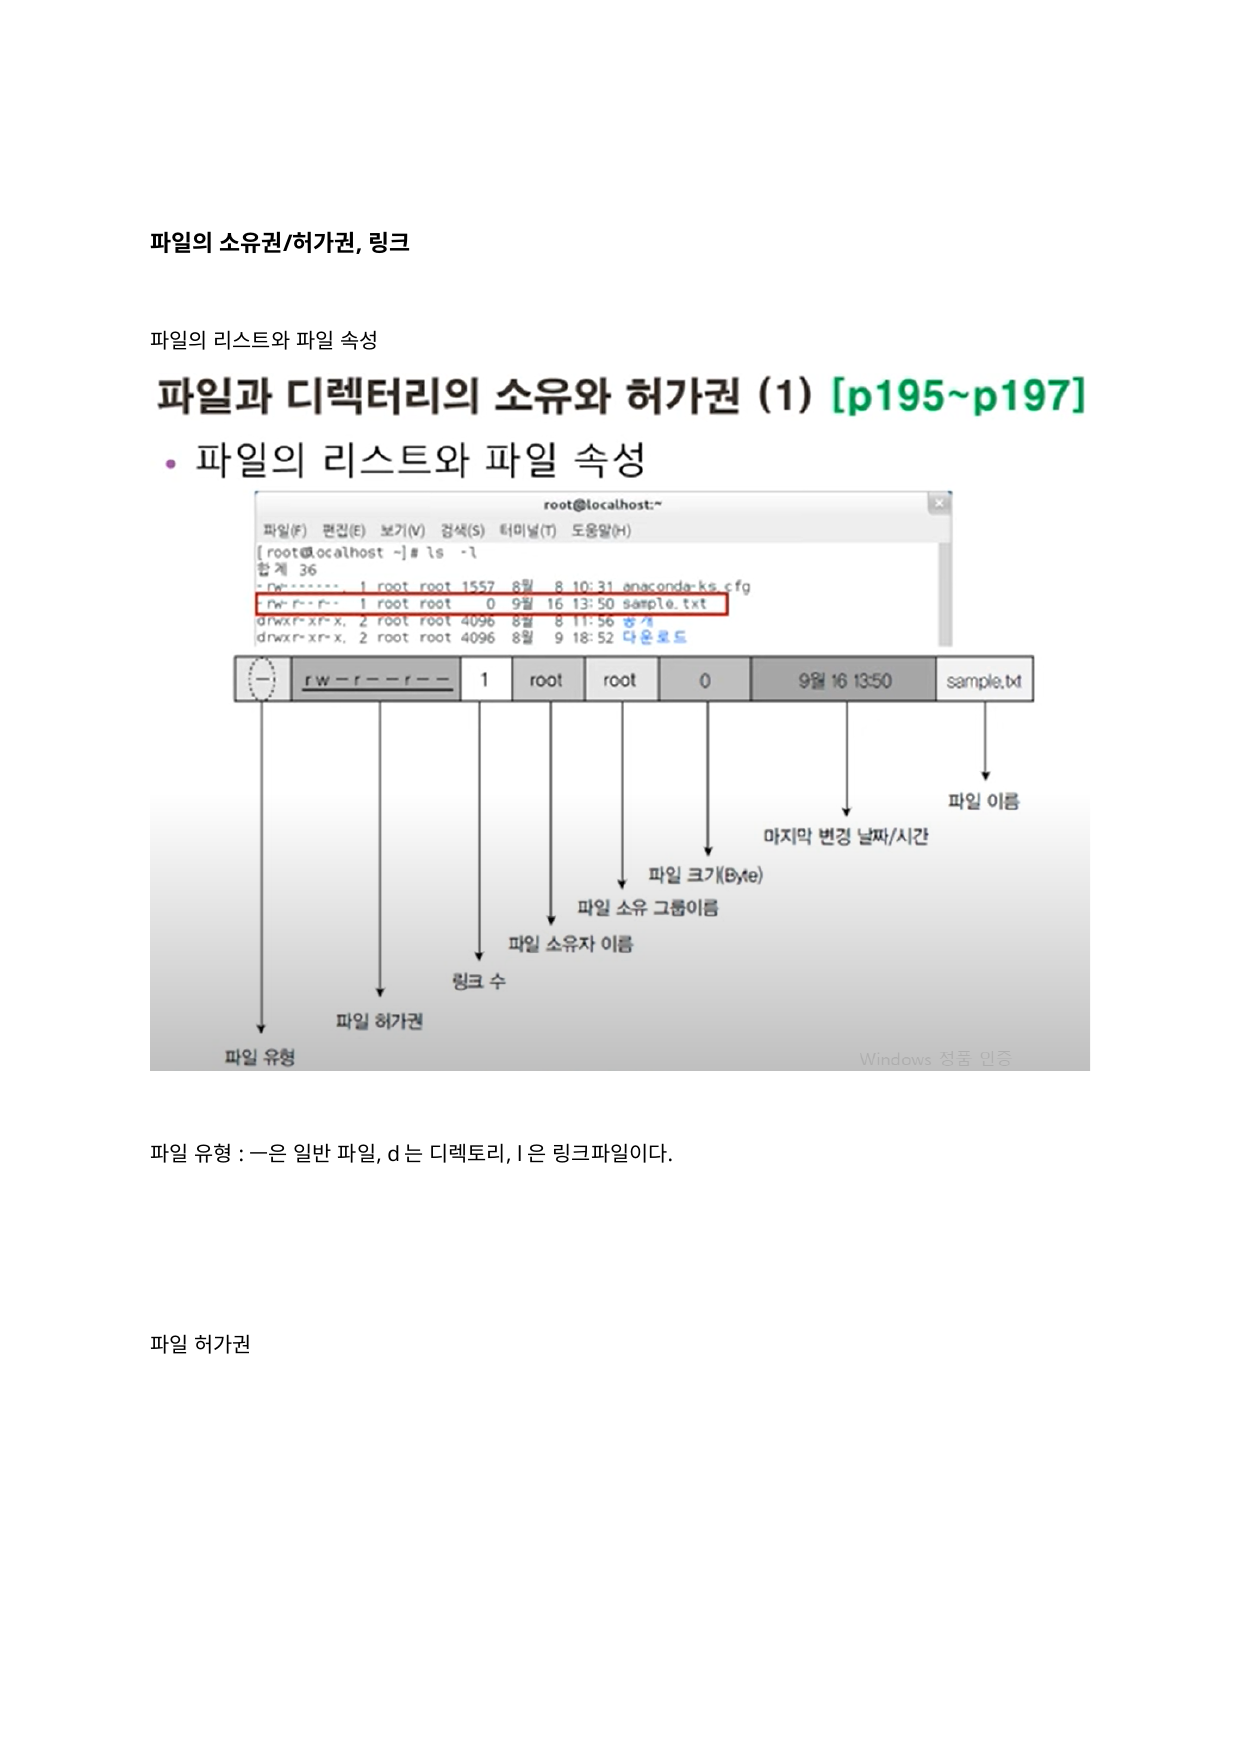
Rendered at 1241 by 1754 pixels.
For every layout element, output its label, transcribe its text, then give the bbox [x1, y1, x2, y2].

picture [150, 373, 1091, 1071]
text 파일 유형 : ㅡ은 일반 파일, d는 디렉토리, l 은 링크파일이다. [150, 1137, 1090, 1167]
text 파일의 소유권/허가권, 링크 [150, 224, 1090, 258]
text 파일 허가권 [150, 1328, 1090, 1359]
text 파일의 리스트와 파일 속성 [150, 324, 1090, 354]
